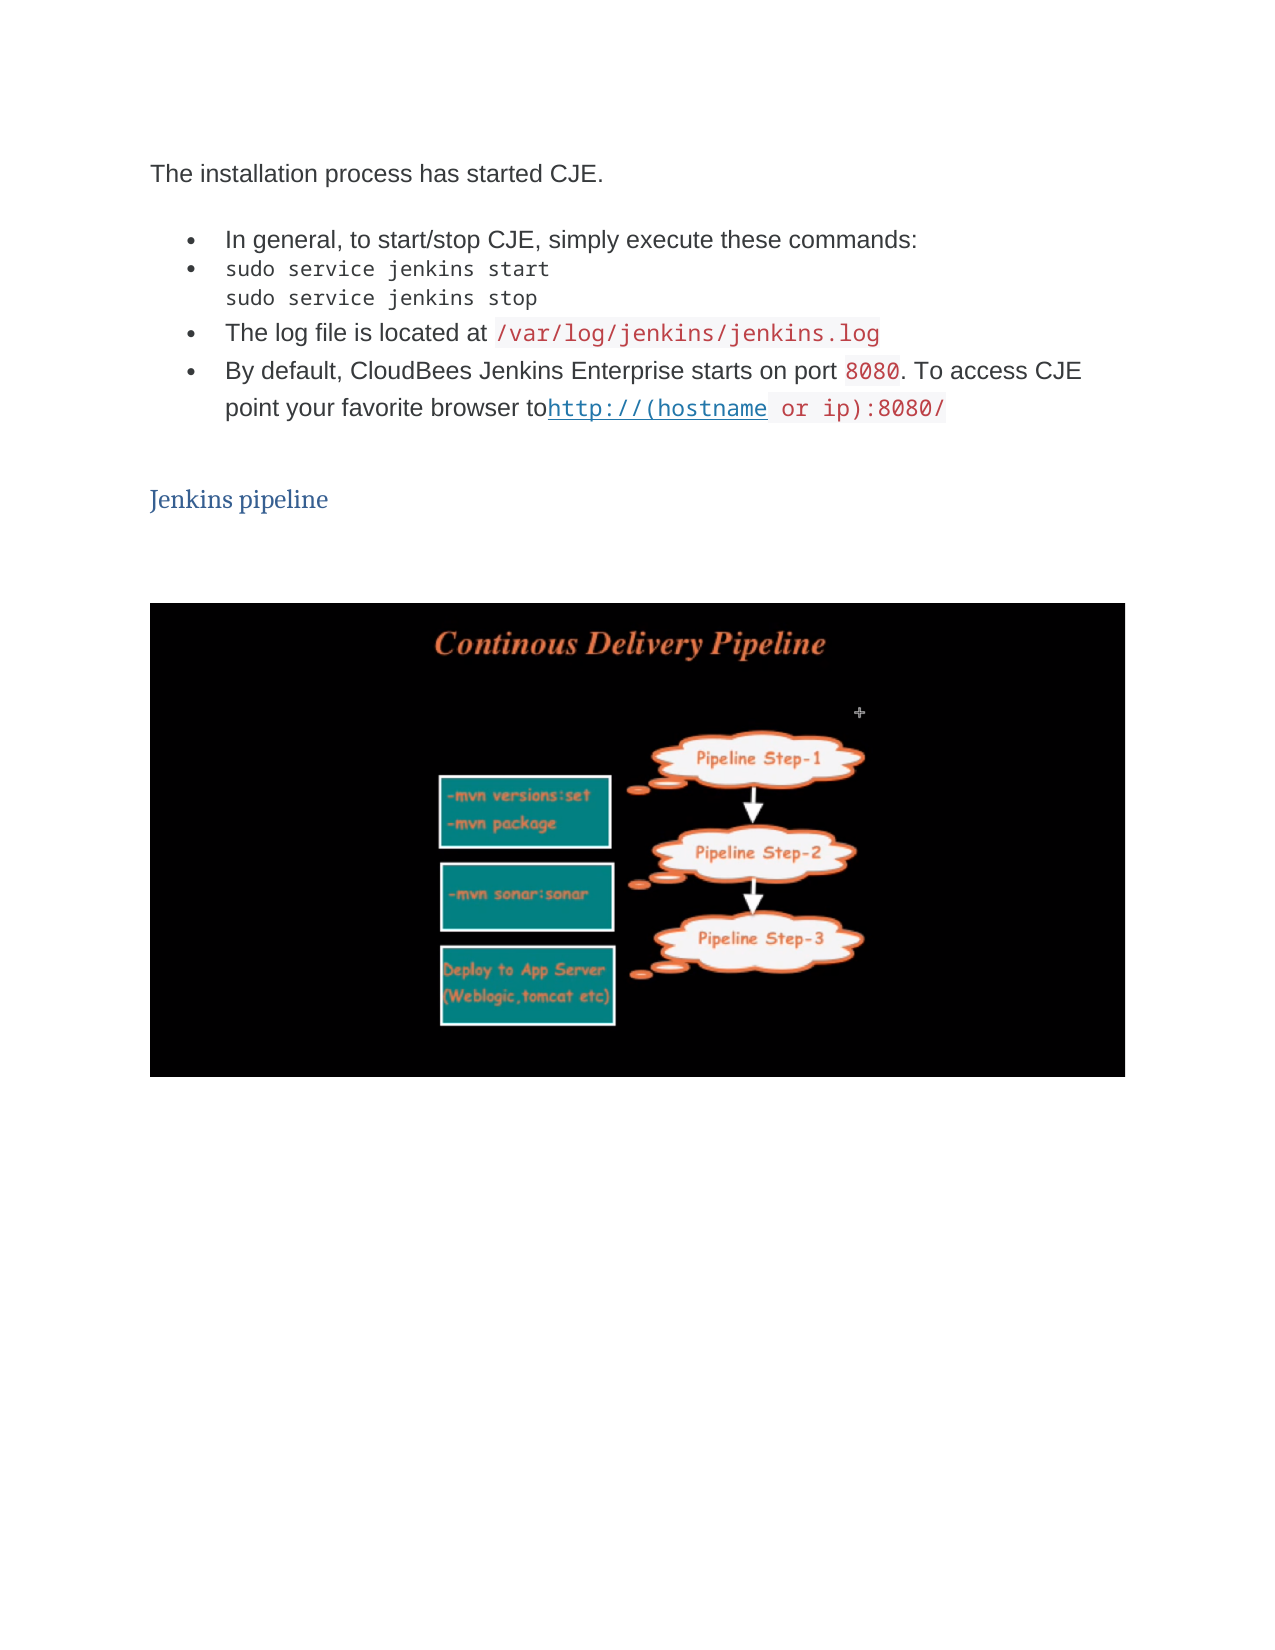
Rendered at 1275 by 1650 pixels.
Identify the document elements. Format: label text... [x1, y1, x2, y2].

list In general, to start/stop CJE, simply execute these commands: [187, 217, 1125, 254]
list The log file is located at /var/log/jenkins/jenkins.log [187, 311, 1125, 348]
list sudo service jenkins start [187, 254, 1125, 283]
text The installation process has started CJE. [150, 150, 1125, 187]
list By default, CloudBees Jenkins Enterprise starts on port 8080. To access CJE point your favorite browser tohttp://(hostname or ip):8080/ [187, 348, 1125, 423]
subtitle Jenkins pipeline [150, 484, 1125, 515]
picture [150, 603, 1125, 1077]
text sudo service jenkins stop [225, 283, 1125, 311]
